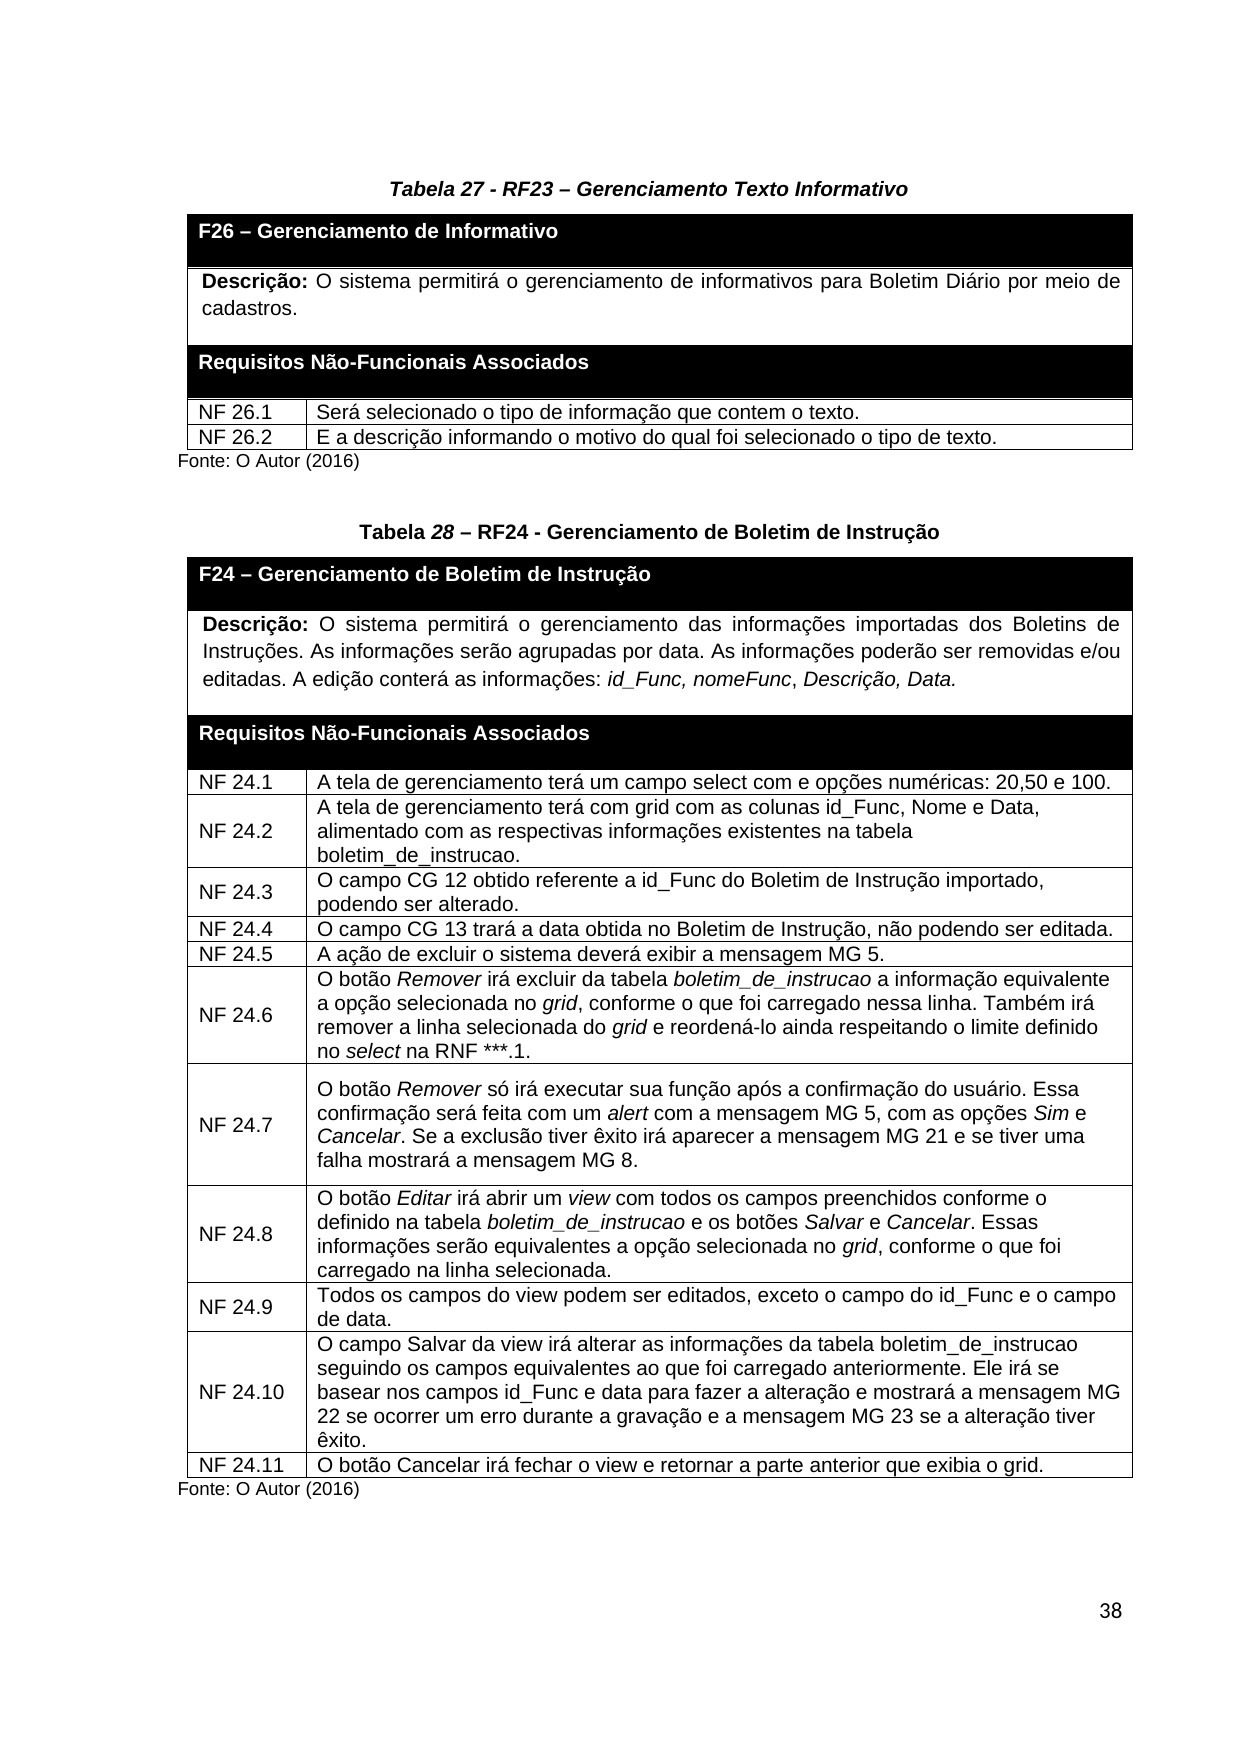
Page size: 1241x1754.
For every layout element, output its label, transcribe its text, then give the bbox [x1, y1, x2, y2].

table_cell Será selecionado o tipo de informação que contem o texto. [307, 400, 1132, 423]
table_cell E a descrição informando o motivo do qual foi selecionado o tipo de texto. [307, 425, 1132, 448]
table_cell O campo Salvar da view irá alterar as informações da tabela boletim_de_instrucao seguindo os campos equivalentes ao que foi carregado anteriormente. Ele irá se basear nos campos id_Func e data para fazer a alteração e mostrará a mensagem MG 22 se ocorrer um erro durante a gravação e a mensagem MG 23 se a alteração tiver êxito. [307, 1332, 1132, 1452]
table_header F26 – Gerenciamento de Informativo [188, 215, 1132, 267]
table_cell O campo CG 12 obtido referente a id_Func do Boletim de Instrução importado, podendo ser alterado. [307, 868, 1132, 916]
table_cell NF 24.2 [188, 795, 306, 867]
table_cell NF 24.6 [188, 967, 306, 1063]
table_cell Descrição: O sistema permitirá o gerenciamento de informativos para Boletim Diário por meio de cadastros. [188, 269, 1132, 345]
table_cell Requisitos Não-Funcionais Associados [188, 346, 1132, 398]
text Tabela 27 - RF23 – Gerenciamento Texto Informativo [177, 177, 1122, 201]
table_cell A tela de gerenciamento terá com grid com as colunas id_Func, Nome e Data, alimentado com as respectivas informações existentes na tabela boletim_de_instrucao. [307, 795, 1132, 867]
table_cell A ação de excluir o sistema deverá exibir a mensagem MG 5. [307, 942, 1132, 966]
table_cell NF 24.9 [188, 1283, 306, 1331]
text Fonte: O Autor (2016) [177, 449, 1157, 471]
table_cell O botão Cancelar irá fechar o view e retornar a parte anterior que exibia o grid. [307, 1453, 1132, 1477]
table_cell NF 24.1 [188, 770, 306, 794]
table_cell Todos os campos do view podem ser editados, exceto o campo do id_Func e o campo de data. [307, 1283, 1132, 1331]
table_cell Descrição: O sistema permitirá o gerenciamento das informações importadas dos Boletins de Instruções. As informações serão agrupadas por data. As informações poderão ser removidas e/ou editadas. A edição conterá as informações: id_Func, nomeFunc, Descrição, Data. [188, 611, 1132, 715]
table_cell O botão Remover irá excluir da tabela boletim_de_instrucao a informação equivalente a opção selecionada no grid, conforme o que foi carregado nessa linha. Também irá remover a linha selecionada do grid e reordená-lo ainda respeitando o limite definido no select na RNF ***.1. [307, 967, 1132, 1063]
text Fonte: O Autor (2016) [177, 1478, 1157, 1499]
table_cell O campo CG 13 trará a data obtida no Boletim de Instrução, não podendo ser editada. [307, 917, 1132, 941]
table_cell O botão Editar irá abrir um view com todos os campos preenchidos conforme o definido na tabela boletim_de_instrucao e os botões Salvar e Cancelar. Essas informações serão equivalentes a opção selecionada no grid, conforme o que foi carregado na linha selecionada. [307, 1186, 1132, 1282]
table_cell NF 26.2 [188, 425, 306, 448]
table_header F24 – Gerenciamento de Boletim de Instrução [188, 558, 1132, 610]
table_cell NF 24.8 [188, 1186, 306, 1282]
table_cell A tela de gerenciamento terá um campo select com e opções numéricas: 20,50 e 100. [307, 770, 1132, 794]
table_cell NF 24.11 [188, 1453, 306, 1477]
text Tabela 28 – RF24 - Gerenciamento de Boletim de Instrução [177, 520, 1122, 544]
table_cell NF 24.3 [188, 868, 306, 916]
table_cell Requisitos Não-Funcionais Associados [188, 716, 1132, 769]
table_cell NF 24.7 [188, 1064, 306, 1185]
table_cell NF 26.1 [188, 400, 306, 423]
table_cell NF 24.5 [188, 942, 306, 966]
table_cell NF 24.10 [188, 1332, 306, 1452]
table_cell O botão Remover só irá executar sua função após a confirmação do usuário. Essa confirmação será feita com um alert com a mensagem MG 5, com as opções Sim e Cancelar. Se a exclusão tiver êxito irá aparecer a mensagem MG 21 e se tiver uma falha mostrará a mensagem MG 8. [307, 1064, 1132, 1185]
table_cell NF 24.4 [188, 917, 306, 941]
